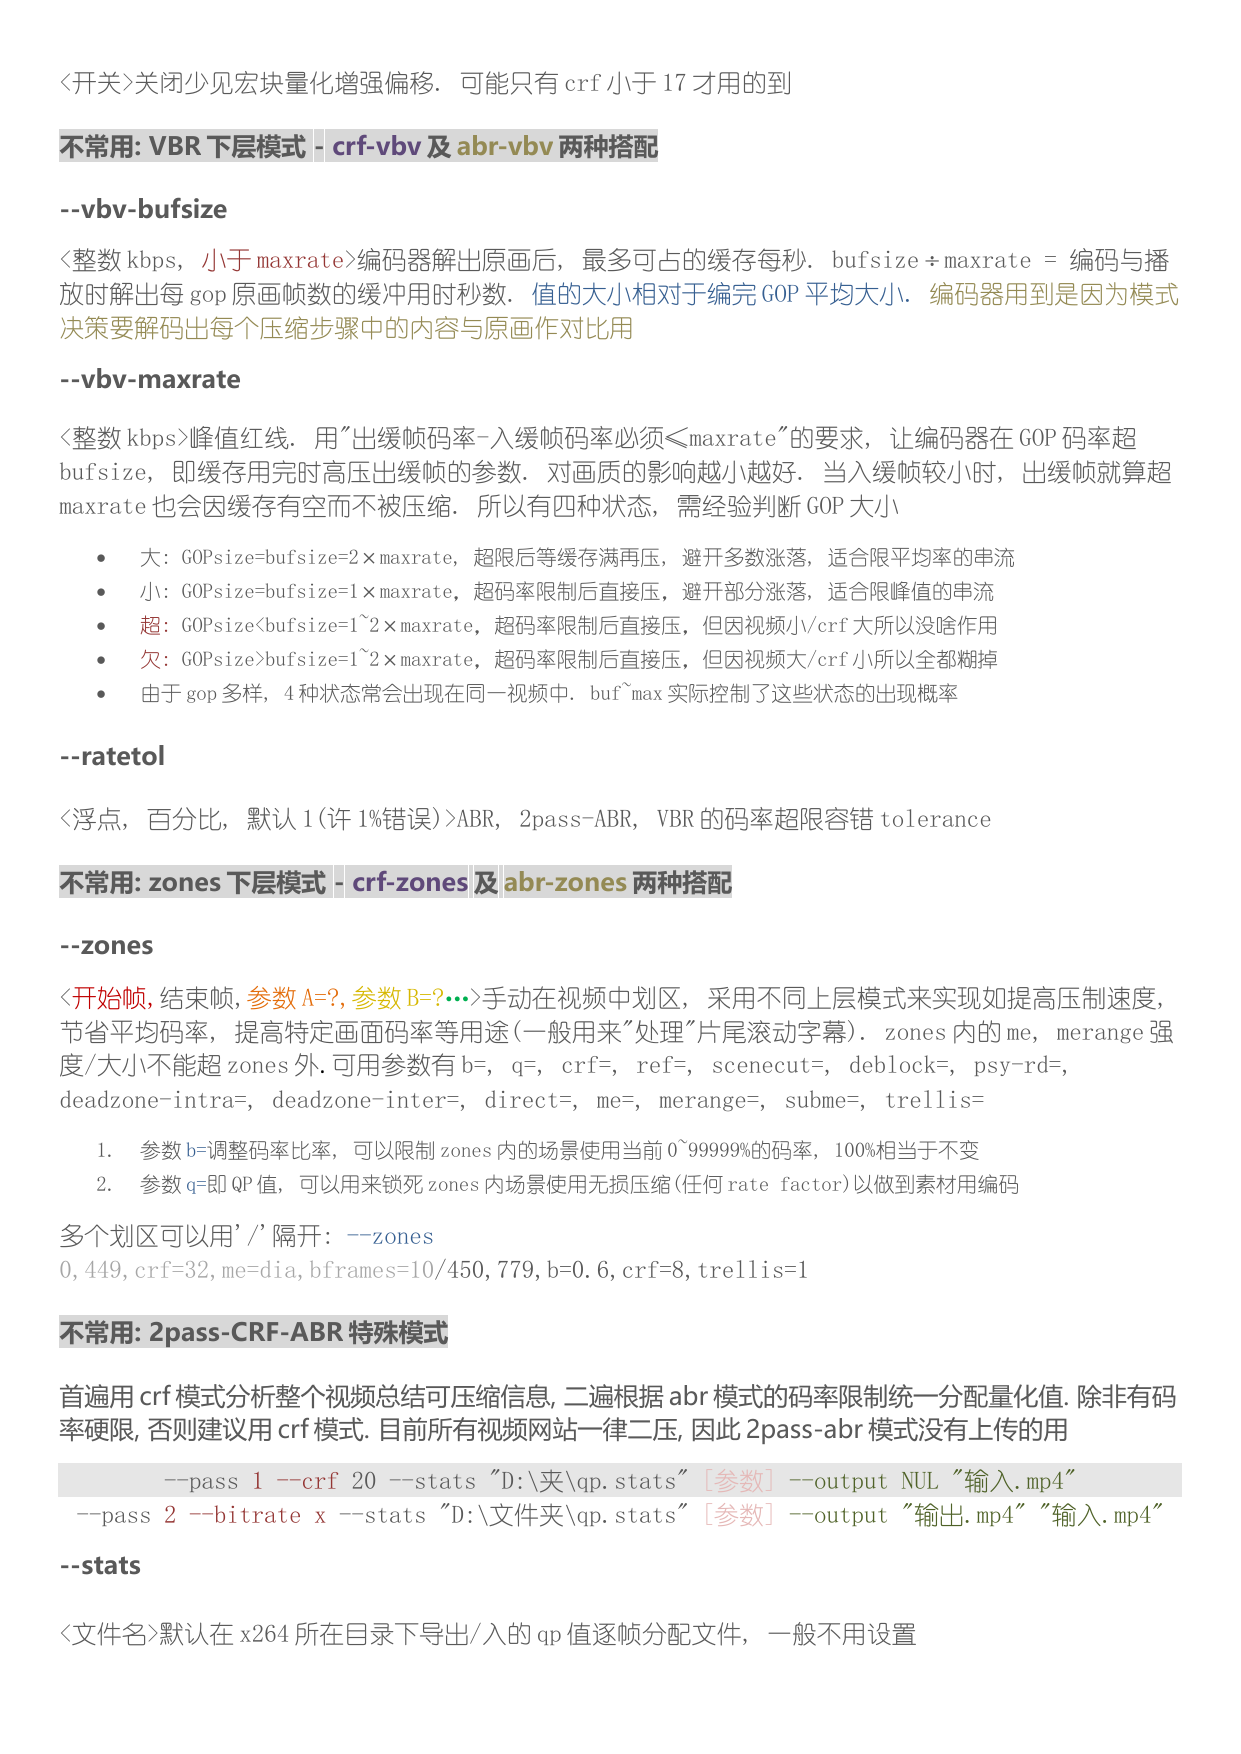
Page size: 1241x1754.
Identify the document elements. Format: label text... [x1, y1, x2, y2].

text 欠: GOPsize>bufsize=1~2×maxrate，超码率限制后直接压，但因视频大/crf小所以全都糊掉 [96, 641, 1181, 675]
text <文件名>默认在x264所在目录下导出/入的qp值逐帧分配文件, 一般不用设置 [59, 1616, 1181, 1650]
text --zones [59, 927, 1181, 961]
subtitle 不常用: VBR下层模式 - crf-vbv及abr-vbv两种搭配 [59, 128, 1181, 162]
text <开始帧,结束帧,参数A=?,参数B=?…>手动在视频中划区, 采用不同上层模式来实现如提高压制速度, 节省平均码率, 提高特定画面码率等用途(一般用来"处理"片尾滚动字幕). zones内的me, merange强度/大小不能超zones外. 可用参数有b=, q=, crf=, ref=, scenecut=, deblock=, psy-rd=, deadzone-intra=, deadzone-inter=, direct=, me=, merange=, subme=, trellis= [59, 980, 1181, 1116]
table_header --pass 1 --crf 20 --stats "D:\夹\qp.stats" [参数] --output NUL "输入.mp4" [58, 1463, 1182, 1497]
text --stats [59, 1548, 1181, 1582]
list 参数b=调整码率比率, 可以限制zones内的场景使用当前0~99999%的码率, 100%相当于不变 [96, 1133, 1181, 1167]
text 大: GOPsize=bufsize=2×maxrate, 超限后等缓存满再压, 避开多数涨落, 适合限平均率的串流 [96, 539, 1181, 573]
text 小: GOPsize=bufsize=1×maxrate，超码率限制后直接压，避开部分涨落, 适合限峰值的串流 [96, 573, 1181, 607]
text <开关>关闭少见宏块量化增强偏移. 可能只有crf小于17才用的到 [59, 65, 1181, 99]
text 由于gop多样, 4种状态常会出现在同一视频中. buf~max实际控制了这些状态的出现概率 [96, 675, 1181, 709]
subtitle 不常用: 2pass-CRF-ABR特殊模式 [59, 1315, 1181, 1349]
text --vbv-bufsize [59, 192, 1181, 226]
text --vbv-maxrate [59, 361, 1181, 395]
subtitle 不常用: zones下层模式 - crf-zones及abr-zones两种搭配 [59, 864, 1181, 898]
table_cell --pass 2 --bitrate x --stats "D:\文件夹\qp.stats" [参数] --output "输出.mp4" "输入.mp4" [58, 1497, 1182, 1531]
text 首遍用crf模式分析整个视频总结可压缩信息, 二遍根据abr模式的码率限制统一分配量化值. 除非有码率硬限, 否则建议用crf模式. 目前所有视频网站一律二压, 因此2pass-abr模式没有上传的用 [59, 1378, 1181, 1446]
text 参数q=即QP值, 可以用来锁死zones内场景使用无损压缩(任何rate factor)以做到素材用编码 [96, 1167, 1181, 1201]
text <整数kbps, 小于maxrate>编码器解出原画后, 最多可占的缓存每秒. bufsize÷maxrate = 编码与播放时解出每gop原画帧数的缓冲用时秒数. 值的大小相对于编完GOP平均大小. 编码器用到是因为模式决策要解码出每个压缩步骤中的内容与原画作对比用 [59, 242, 1181, 344]
text 超: GOPsize<bufsize=1~2×maxrate，超码率限制后直接压，但因视频小/crf大所以没啥作用 [96, 607, 1181, 641]
text <整数kbps>峰值红线. 用"出缓帧码率-入缓帧码率必须≤maxrate"的要求, 让编码器在GOP码率超bufsize, 即缓存用完时高压出缓帧的参数. 对画质的影响越小越好. 当入缓帧较小时, 出缓帧就算超maxrate也会因缓存有空而不被压缩. 所以有四种状态, 需经验判断GOP大小 [59, 420, 1181, 522]
text 多个划区可以用'/'隔开: --zones 0,449,crf=32,me=dia,bframes=10/450,779,b=0.6,crf=8,trellis=1 [59, 1218, 1181, 1286]
text <浮点, 百分比, 默认1(许1%错误)>ABR, 2pass-ABR, VBR的码率超限容错tolerance [59, 801, 1181, 835]
text --ratetol [59, 738, 1181, 772]
